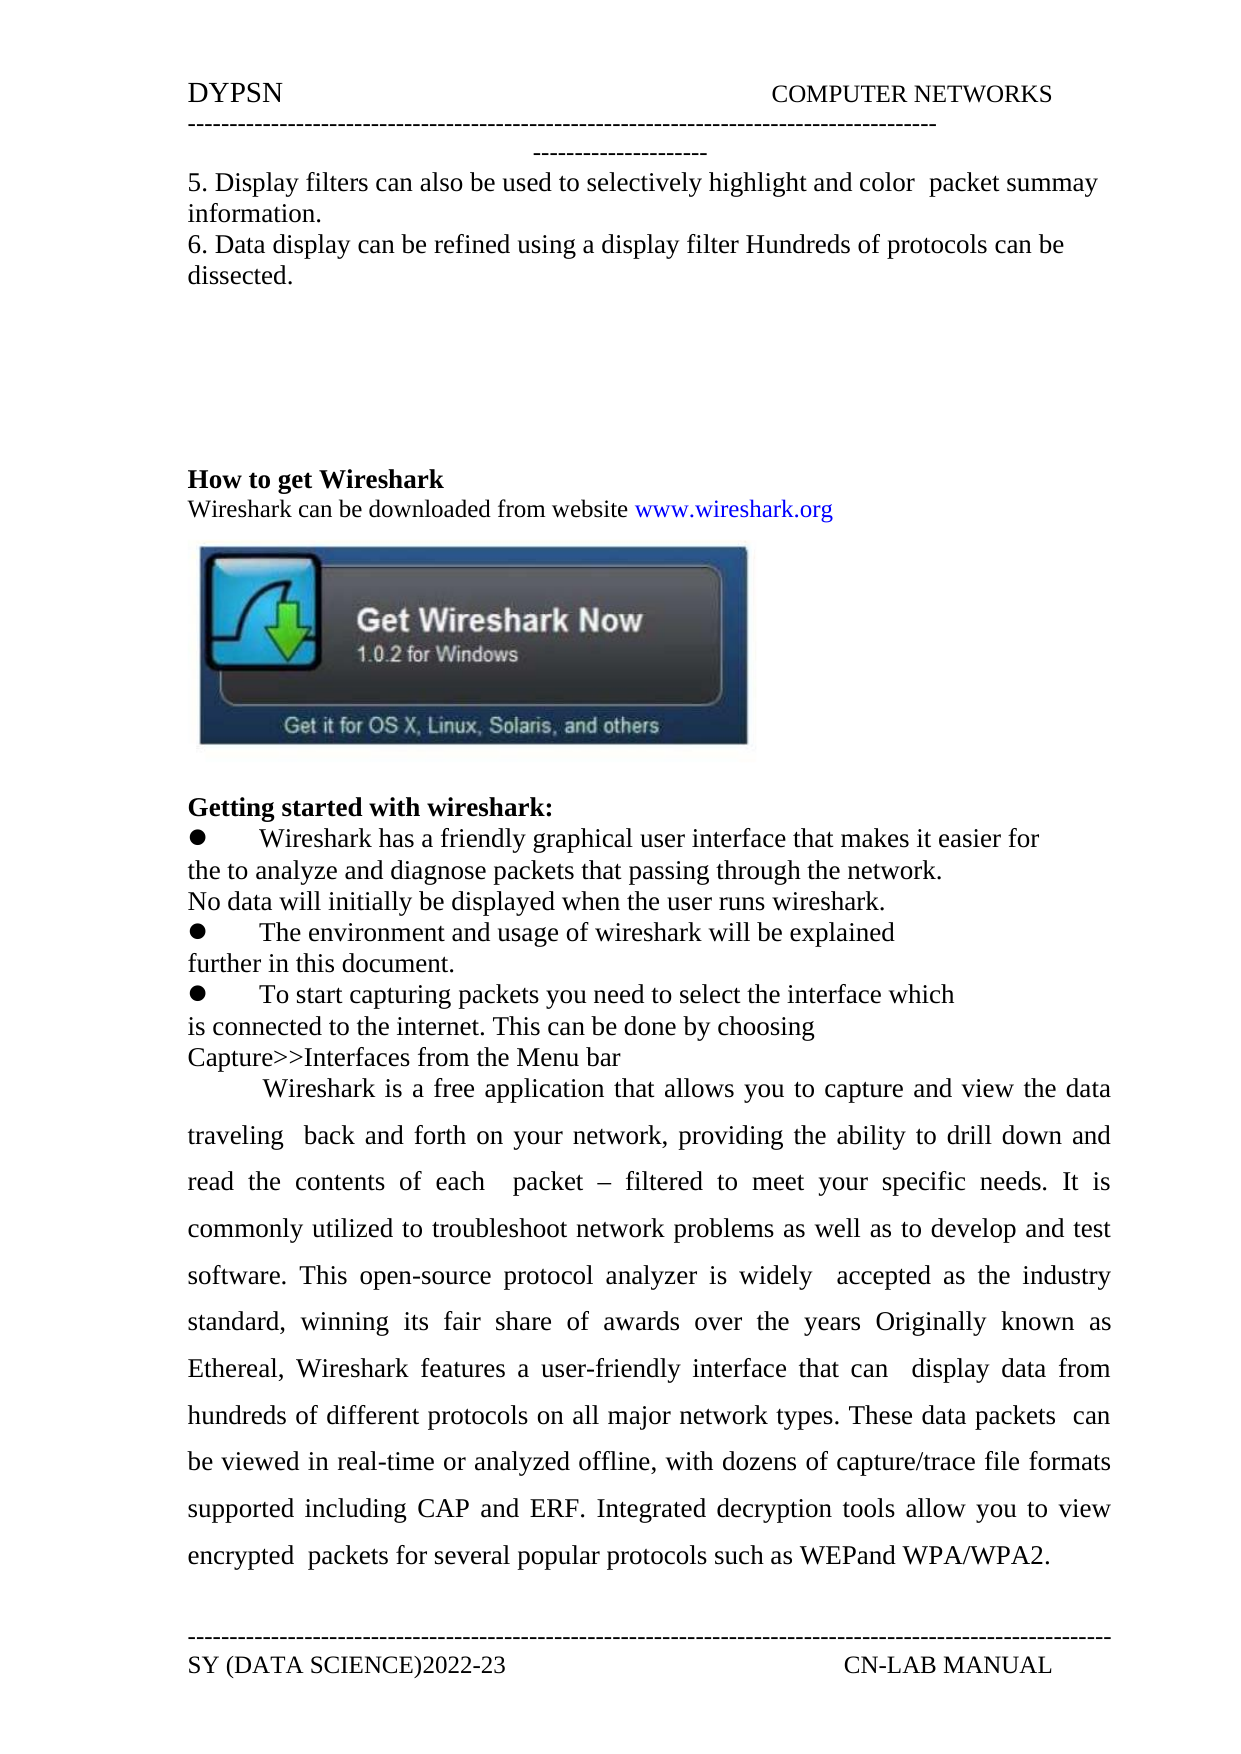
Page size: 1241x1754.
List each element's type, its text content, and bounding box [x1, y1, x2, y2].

text How to get Wireshark [187, 463, 1112, 494]
text Wireshark can be downloaded from website www.wireshark.org [187, 494, 1112, 523]
text is connected to the internet. This can be done by choosing [187, 1010, 1112, 1041]
text Capture>>Interfaces from the Menu bar [187, 1041, 1112, 1072]
text 5. Display filters can also be used to selectively highlight and color packet summay information. [187, 166, 1112, 228]
list  The environment and usage of wireshark will be explained [187, 916, 1112, 947]
text Wireshark is a free application that allows you to capture and view the data traveling back and forth on your network, providing the ability to drill down and read the contents of each packet – filtered to meet your specific needs. It is commonly utilized to troubleshoot network problems as well as to develop and test software. This open-source protocol analyzer is widely accepted as the industry standard, winning its fair share of awards over the years Originally known as Ethereal, Wireshark features a user-friendly interface that can display data from hundreds of different protocols on all major network types. These data packets can be viewed in real-time or analyzed offline, with dozens of capture/trace file formats supported including CAP and ERF. Integrated decryption tools allow you to view encrypted packets for several popular protocols such as WEPand WPA/WPA2. [187, 1072, 1112, 1570]
text No data will initially be displayed when the user runs wireshark. [187, 885, 1112, 916]
text dissected. [187, 259, 1112, 291]
list  Wireshark has a friendly graphical user interface that makes it easier for [187, 823, 1112, 854]
text Getting started with wireshark: [187, 791, 1112, 823]
text further in this document. [187, 947, 1112, 978]
list  To start capturing packets you need to select the interface which [187, 978, 1112, 1010]
picture [187, 523, 769, 763]
text 6. Data display can be refined using a display filter Hundreds of protocols can be [187, 228, 1112, 259]
text the to analyze and diagnose packets that passing through the network. [187, 854, 1112, 885]
